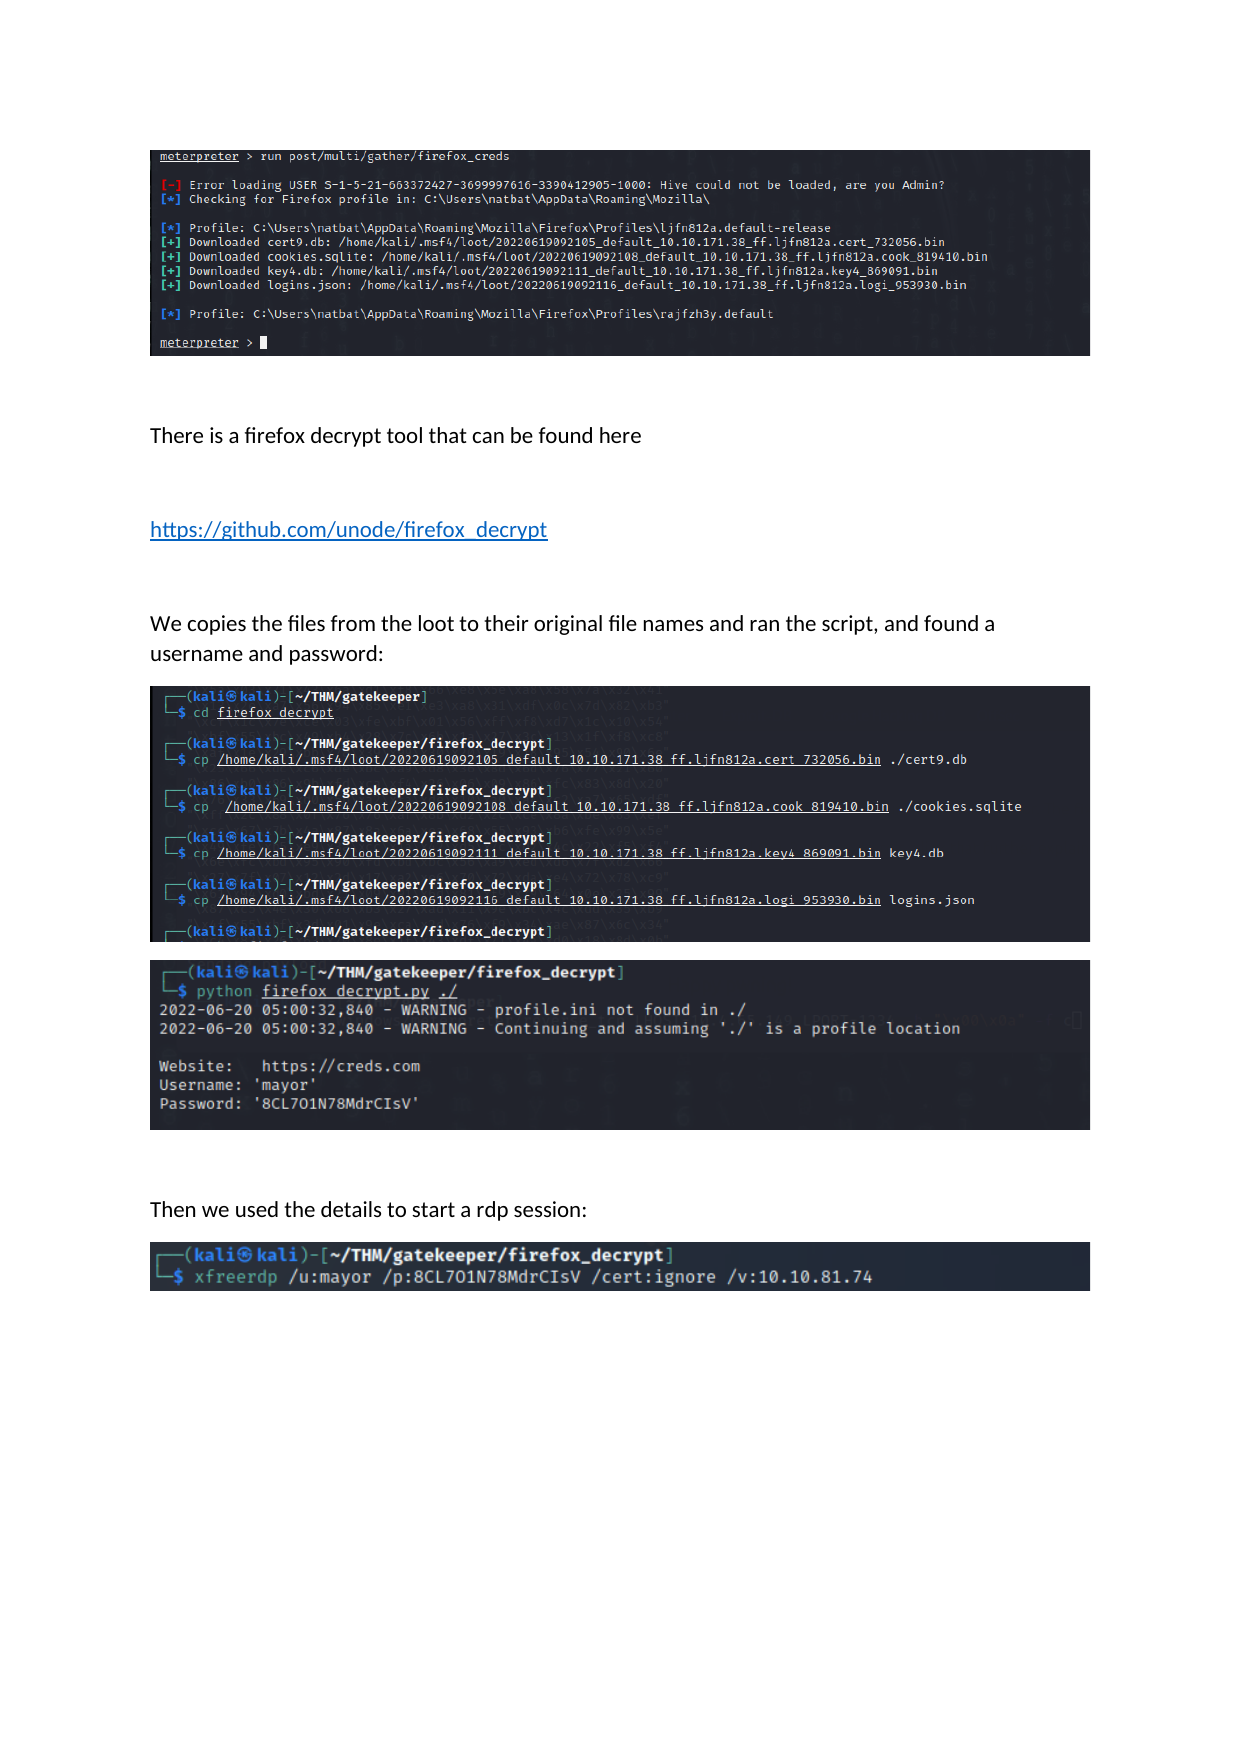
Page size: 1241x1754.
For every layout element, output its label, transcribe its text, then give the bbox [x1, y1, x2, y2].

picture [150, 960, 1091, 1130]
text https://github.com/unode/firefox_decrypt [150, 515, 1090, 543]
text We copies the files from the loot to their original file names and ran the script, and found a username and password: [150, 609, 1090, 667]
text There is a firefox decrypt tool that can be found here [150, 422, 1090, 449]
picture [150, 150, 1091, 356]
picture [150, 686, 1091, 942]
text Then we used the details to start a rdp session: [150, 1195, 1090, 1223]
picture [150, 1242, 1091, 1291]
